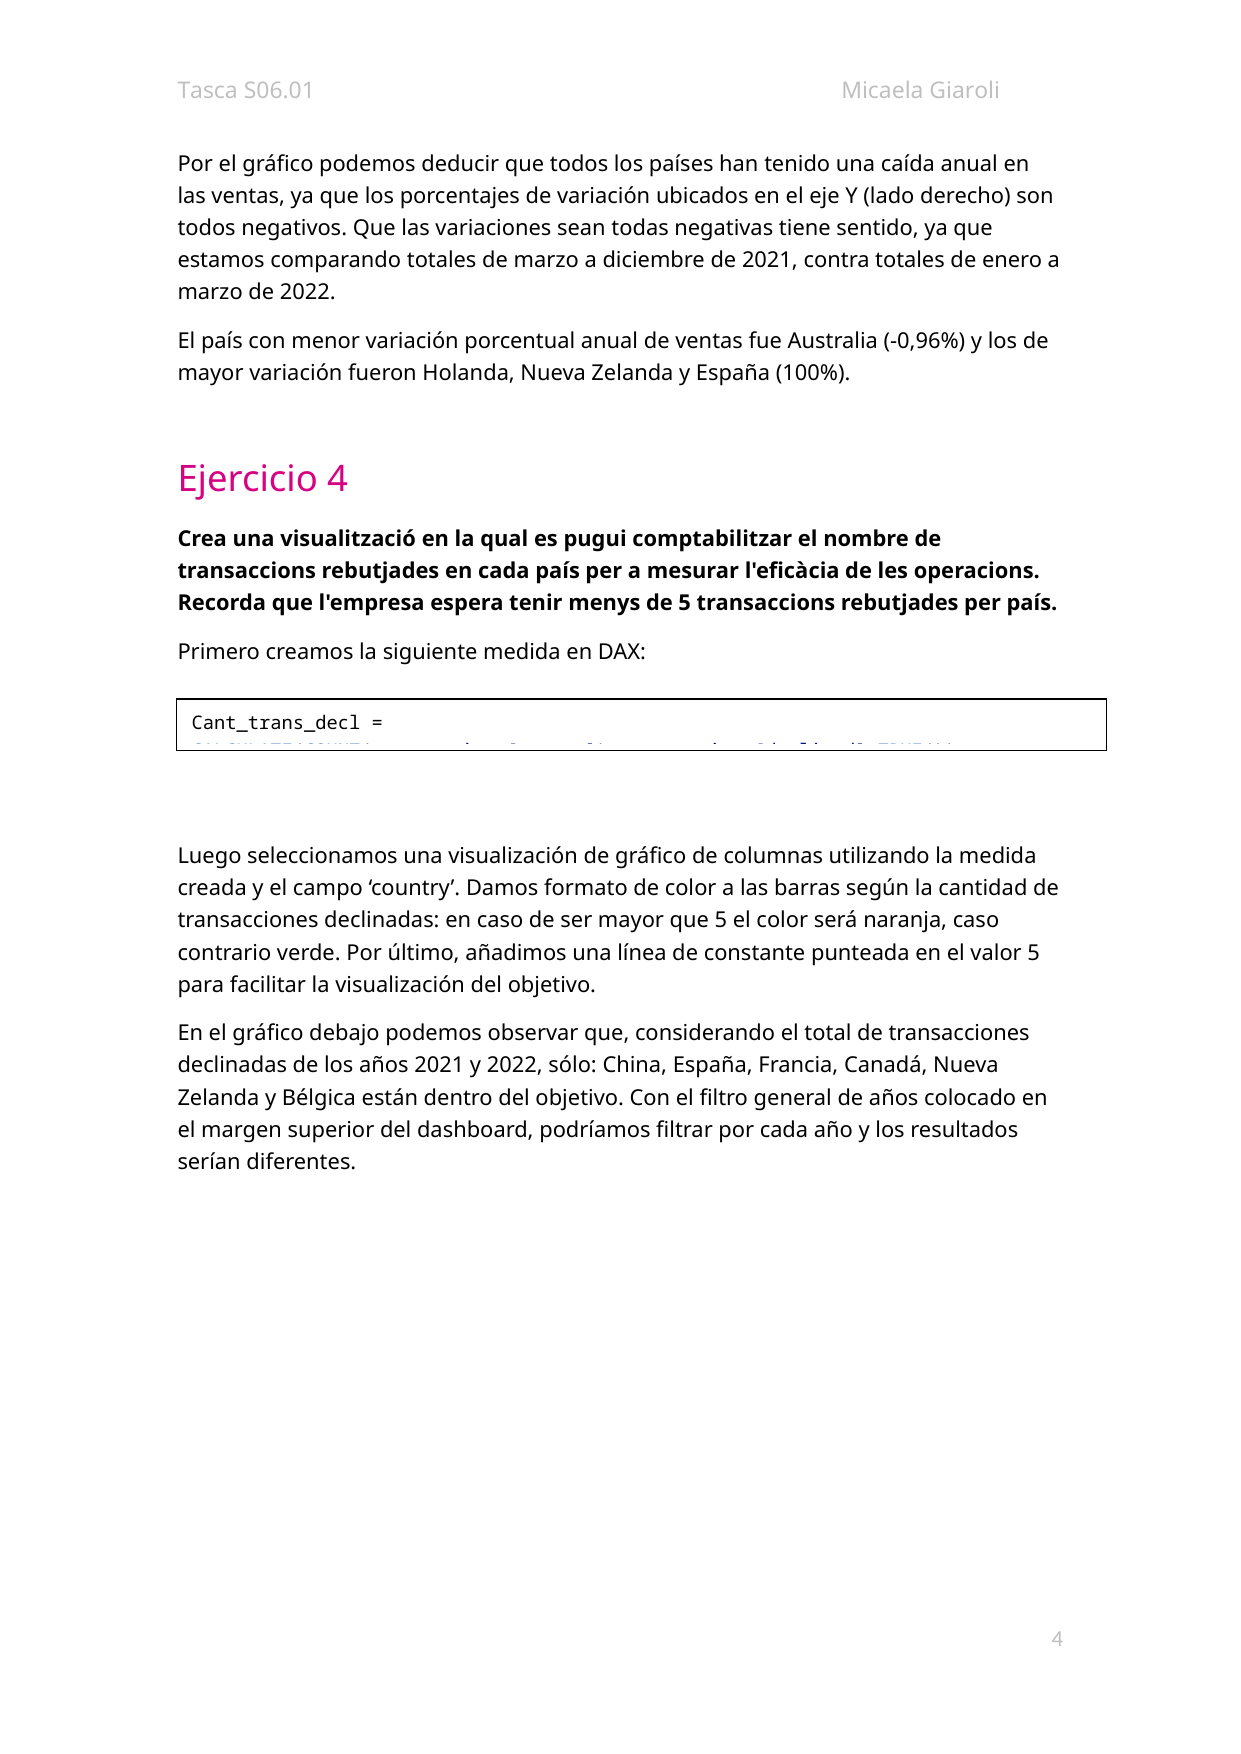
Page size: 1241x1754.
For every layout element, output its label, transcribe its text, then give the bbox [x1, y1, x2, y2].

text Luego seleccionamos una visualización de gráfico de columnas utilizando la medida creada y el campo ‘country’. Damos formato de color a las barras según la cantidad de transacciones declinadas: en caso de ser mayor que 5 el color será naranja, caso contrario verde. Por último, añadimos una línea de constante punteada en el valor 5 para facilitar la visualización del objetivo. [177, 840, 1063, 998]
text El país con menor variación porcentual anual de ventas fue Australia (-0,96%) y los de mayor variación fueron Holanda, Nueva Zelanda y España (100%). [177, 325, 1063, 387]
subtitle Primero creamos la siguiente medida en DAX: [177, 636, 1063, 665]
text Ejercicio 4 [177, 452, 1063, 502]
text Por el gráfico podemos deducir que todos los países han tenido una caída anual en las ventas, ya que los porcentajes de variación ubicados en el eje Y (lado derecho) son todos negativos. Que las variaciones sean todas negativas tiene sentido, ya que estamos comparando totales de marzo a diciembre de 2021, contra totales de enero a marzo de 2022. [177, 148, 1063, 306]
text En el gráfico debajo podemos observar que, considerando el total de transacciones declinadas de los años 2021 y 2022, sólo: China, España, Francia, Canadá, Nueva Zelanda y Bélgica están dentro del objetivo. Con el filtro general de años colocado en el margen superior del dashboard, podríamos filtrar por cada año y los resultados serían diferentes. [177, 1017, 1063, 1176]
text Crea una visualització en la qual es pugui comptabilitzar el nombre de transaccions rebutjades en cada país per a mesurar l'eficàcia de les operacions. Recorda que l'empresa espera tenir menys de 5 transaccions rebutjades per país. [177, 523, 1063, 617]
